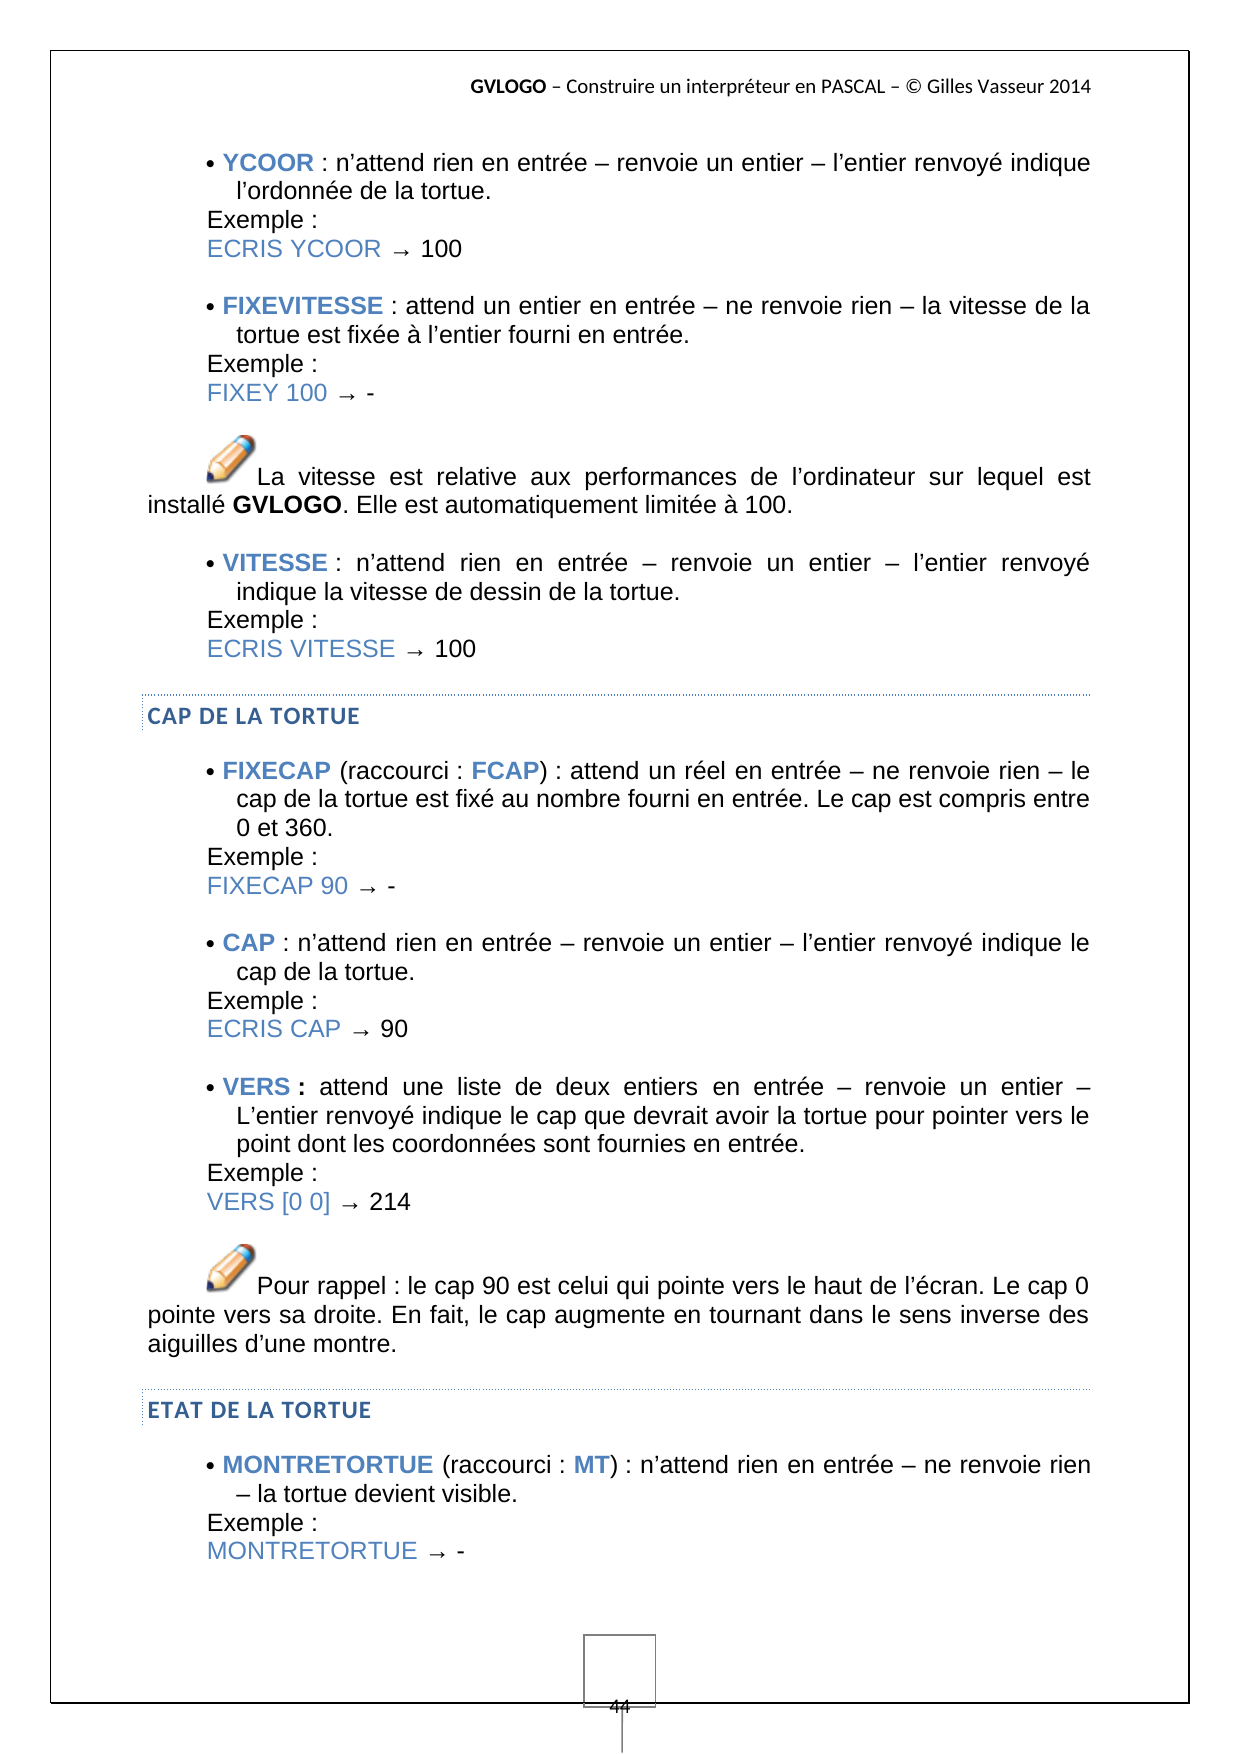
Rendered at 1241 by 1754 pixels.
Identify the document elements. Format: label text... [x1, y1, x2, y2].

list FIXEVITESSE : attend un entier en entrée – ne renvoie rien – la vitesse de la tortue est fixée à l’entier fourni en entrée. [207, 291, 1092, 349]
text Exemple : [147, 605, 1092, 634]
text Exemple : [147, 986, 1092, 1014]
picture [206, 1244, 257, 1295]
text Exemple : [147, 842, 1092, 871]
text Exemple : [147, 205, 1092, 234]
list FIXECAP (raccourci : FCAP) : attend un réel en entrée – ne renvoie rien – le cap de la tortue est fixé au nombre fourni en entrée. Le cap est compris entre 0 et 360. [207, 756, 1092, 842]
text La vitesse est relative aux performances de l’ordinateur sur lequel est installé GVLOGO. Elle est automatiquement limitée à 100. [147, 435, 1092, 519]
text Exemple : [147, 1158, 1092, 1187]
picture [206, 435, 257, 486]
list VERS : attend une liste de deux entiers en entrée – renvoie un entier – L’entier renvoyé indique le cap que devrait avoir la tortue pour pointer vers le point dont les coordonnées sont fournies en entrée. [207, 1072, 1092, 1158]
text VERS [0 0] → 214 [147, 1187, 1092, 1216]
list CAP : n’attend rien en entrée – renvoie un entier – l’entier renvoyé indique le cap de la tortue. [207, 928, 1092, 986]
subtitle Etat de la tortue [142, 1388, 1092, 1425]
text Pour rappel : le cap 90 est celui qui pointe vers le haut de l’écran. Le cap 0 pointe vers sa droite. En fait, le cap augmente en tournant dans le sens inverse des aiguilles d’une montre. [147, 1244, 1092, 1357]
text Exemple : [147, 1508, 1092, 1536]
text MONTRETORTUE → - [147, 1536, 1092, 1565]
list VITESSE : n’attend rien en entrée – renvoie un entier – l’entier renvoyé indique la vitesse de dessin de la tortue. [207, 548, 1092, 605]
text FIXECAP 90 → - [147, 871, 1092, 899]
text ECRIS YCOOR → 100 [147, 234, 1092, 263]
text Exemple : [147, 349, 1092, 378]
list MONTRETORTUE (raccourci : MT) : n’attend rien en entrée – ne renvoie rien – la tortue devient visible. [207, 1450, 1092, 1508]
text ECRIS CAP → 90 [147, 1014, 1092, 1043]
text ECRIS VITESSE → 100 [147, 634, 1092, 663]
subtitle Cap de la tortue [142, 694, 1092, 730]
text FIXEY 100 → - [147, 378, 1092, 406]
list YCOOR : n’attend rien en entrée – renvoie un entier – l’entier renvoyé indique l’ordonnée de la tortue. [207, 148, 1092, 205]
